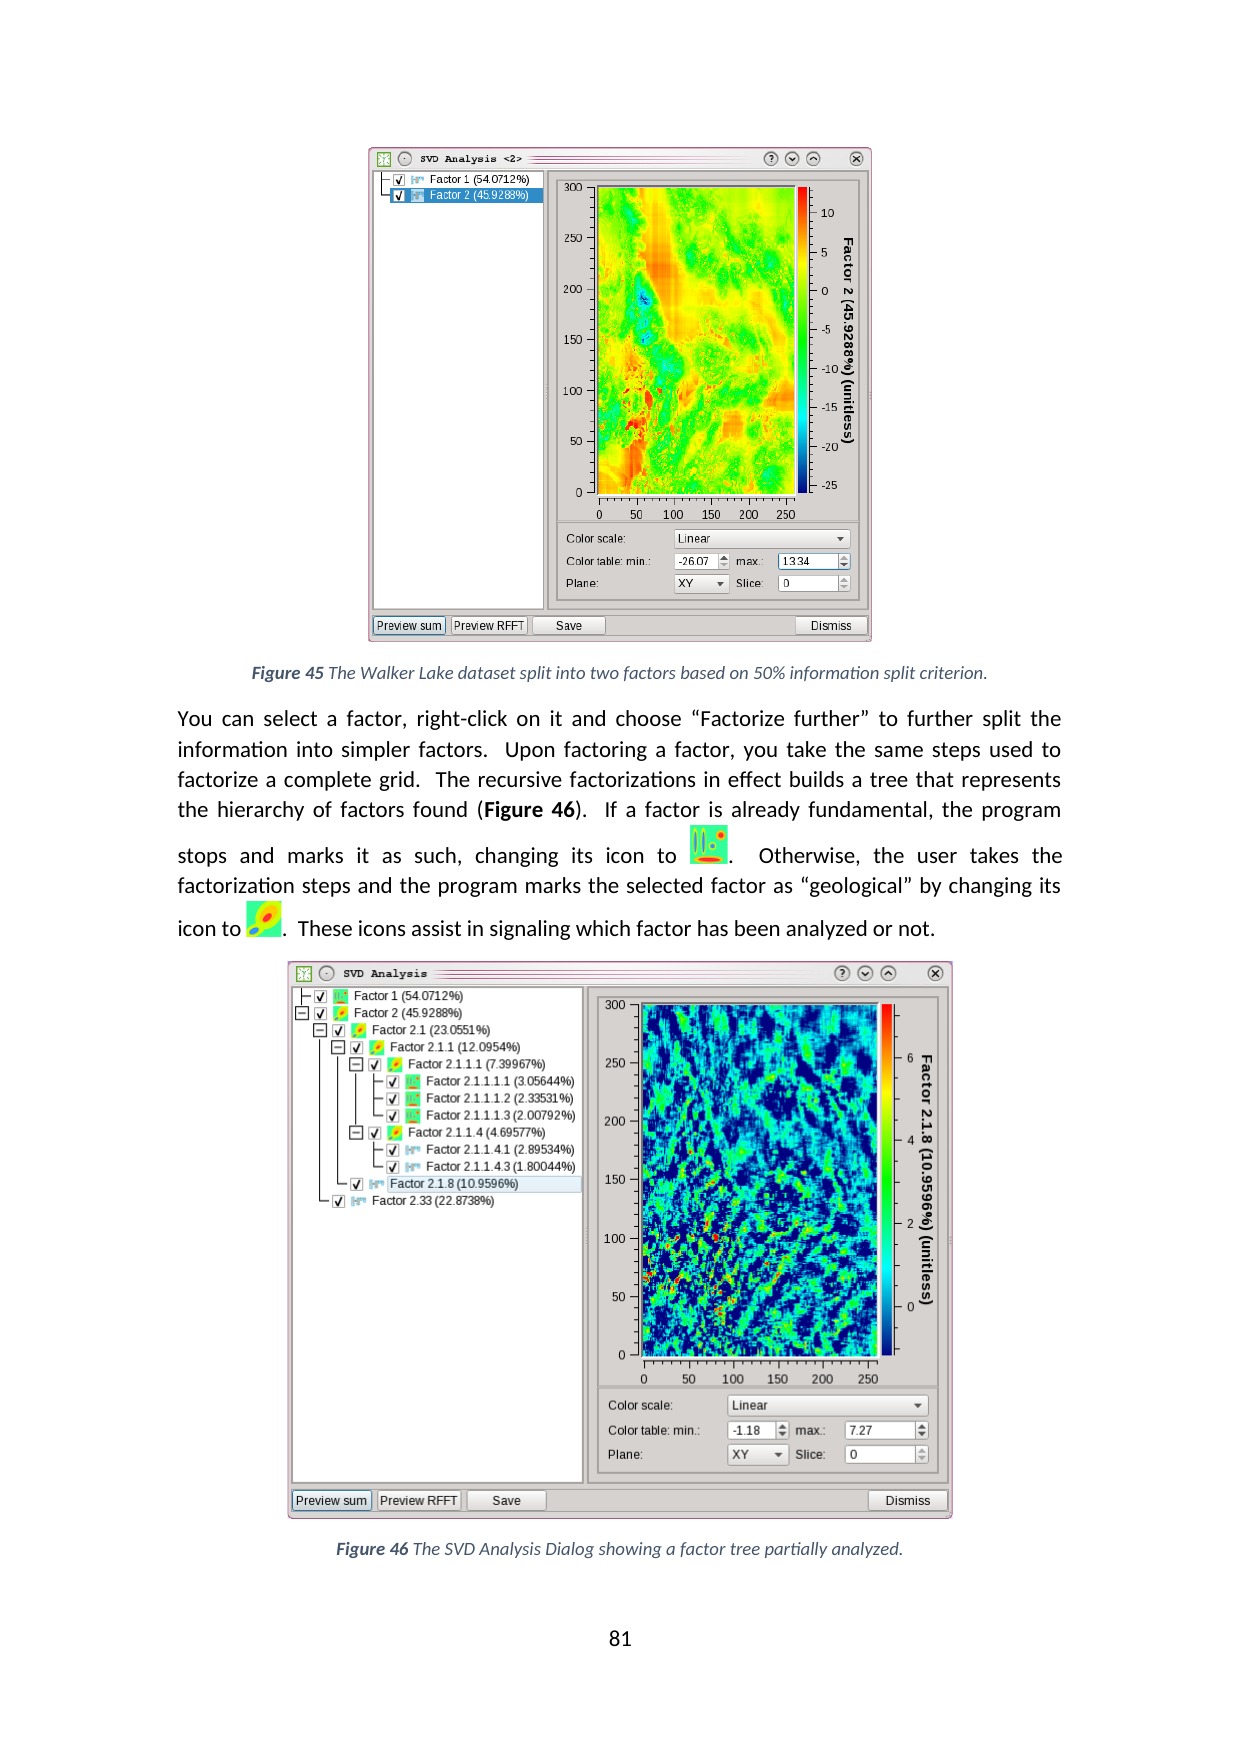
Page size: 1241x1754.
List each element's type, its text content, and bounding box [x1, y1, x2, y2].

text You can select a factor, right-click on it and choose “Factorize further” to further split the information into simpler factors. Upon factoring a factor, you take the same steps used to factorize a complete grid. The recursive factorizations in effect builds a tree that represents the hierarchy of factors found (Figure 46). If a factor is already fundamental, the program stops and marks it as such, changing its icon to . Otherwise, the user takes the factorization steps and the program marks the selected factor as “geological” by changing its icon to . These icons assist in signaling which factor has been analyzed or not. [177, 704, 1063, 942]
picture [246, 901, 282, 937]
text Figure 46 The SVD Analysis Dialog showing a factor tree partially analyzed. [177, 1537, 1063, 1560]
picture [287, 961, 953, 1519]
picture [690, 825, 728, 864]
text Figure 45 The Walker Lake dataset split into two factors based on 50% information split criterion. [177, 661, 1063, 684]
picture [368, 147, 872, 642]
